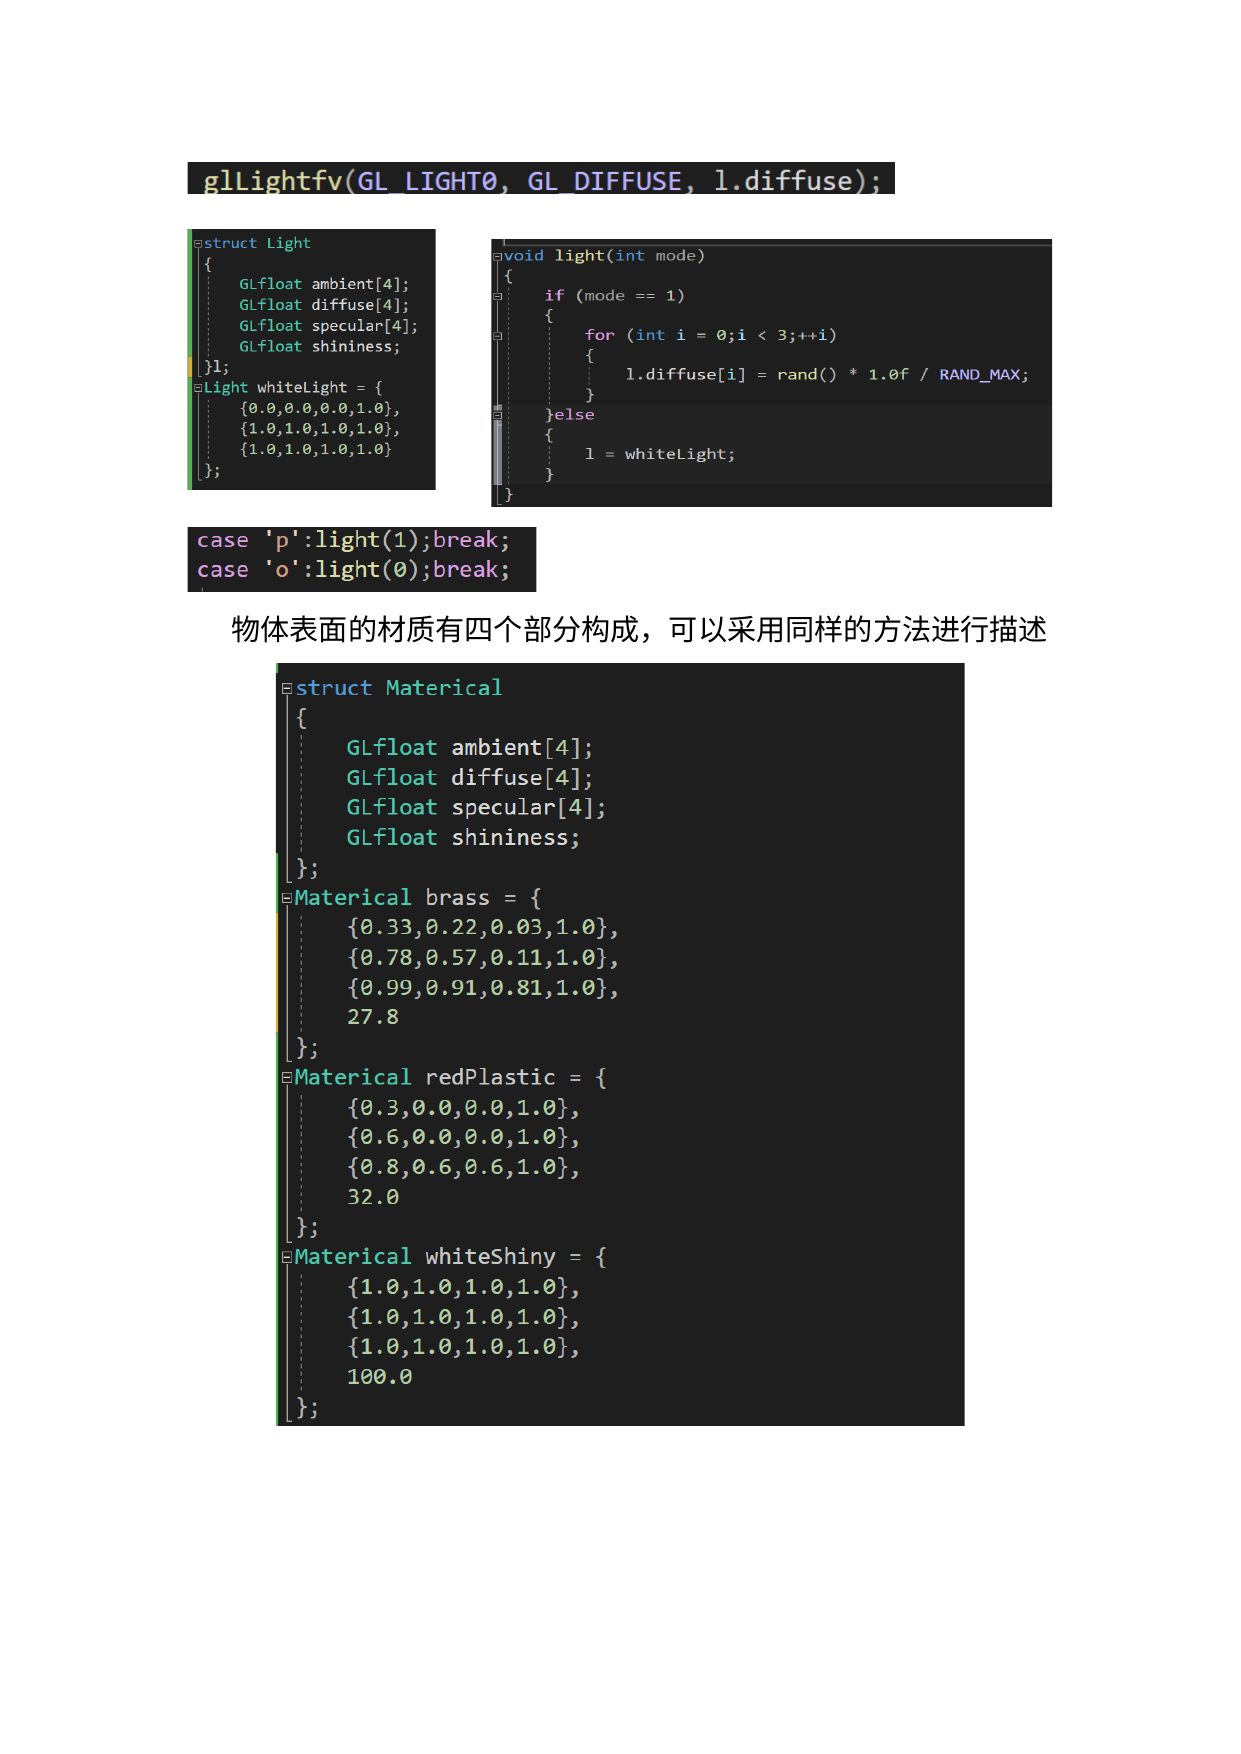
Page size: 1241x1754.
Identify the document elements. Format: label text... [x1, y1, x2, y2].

text 物体表面的材质有四个部分构成，可以采用同样的方法进行描述 [187, 595, 1053, 660]
picture [187, 162, 895, 194]
picture [275, 663, 965, 1426]
picture [187, 527, 537, 592]
picture [187, 229, 436, 490]
picture [491, 239, 1053, 507]
